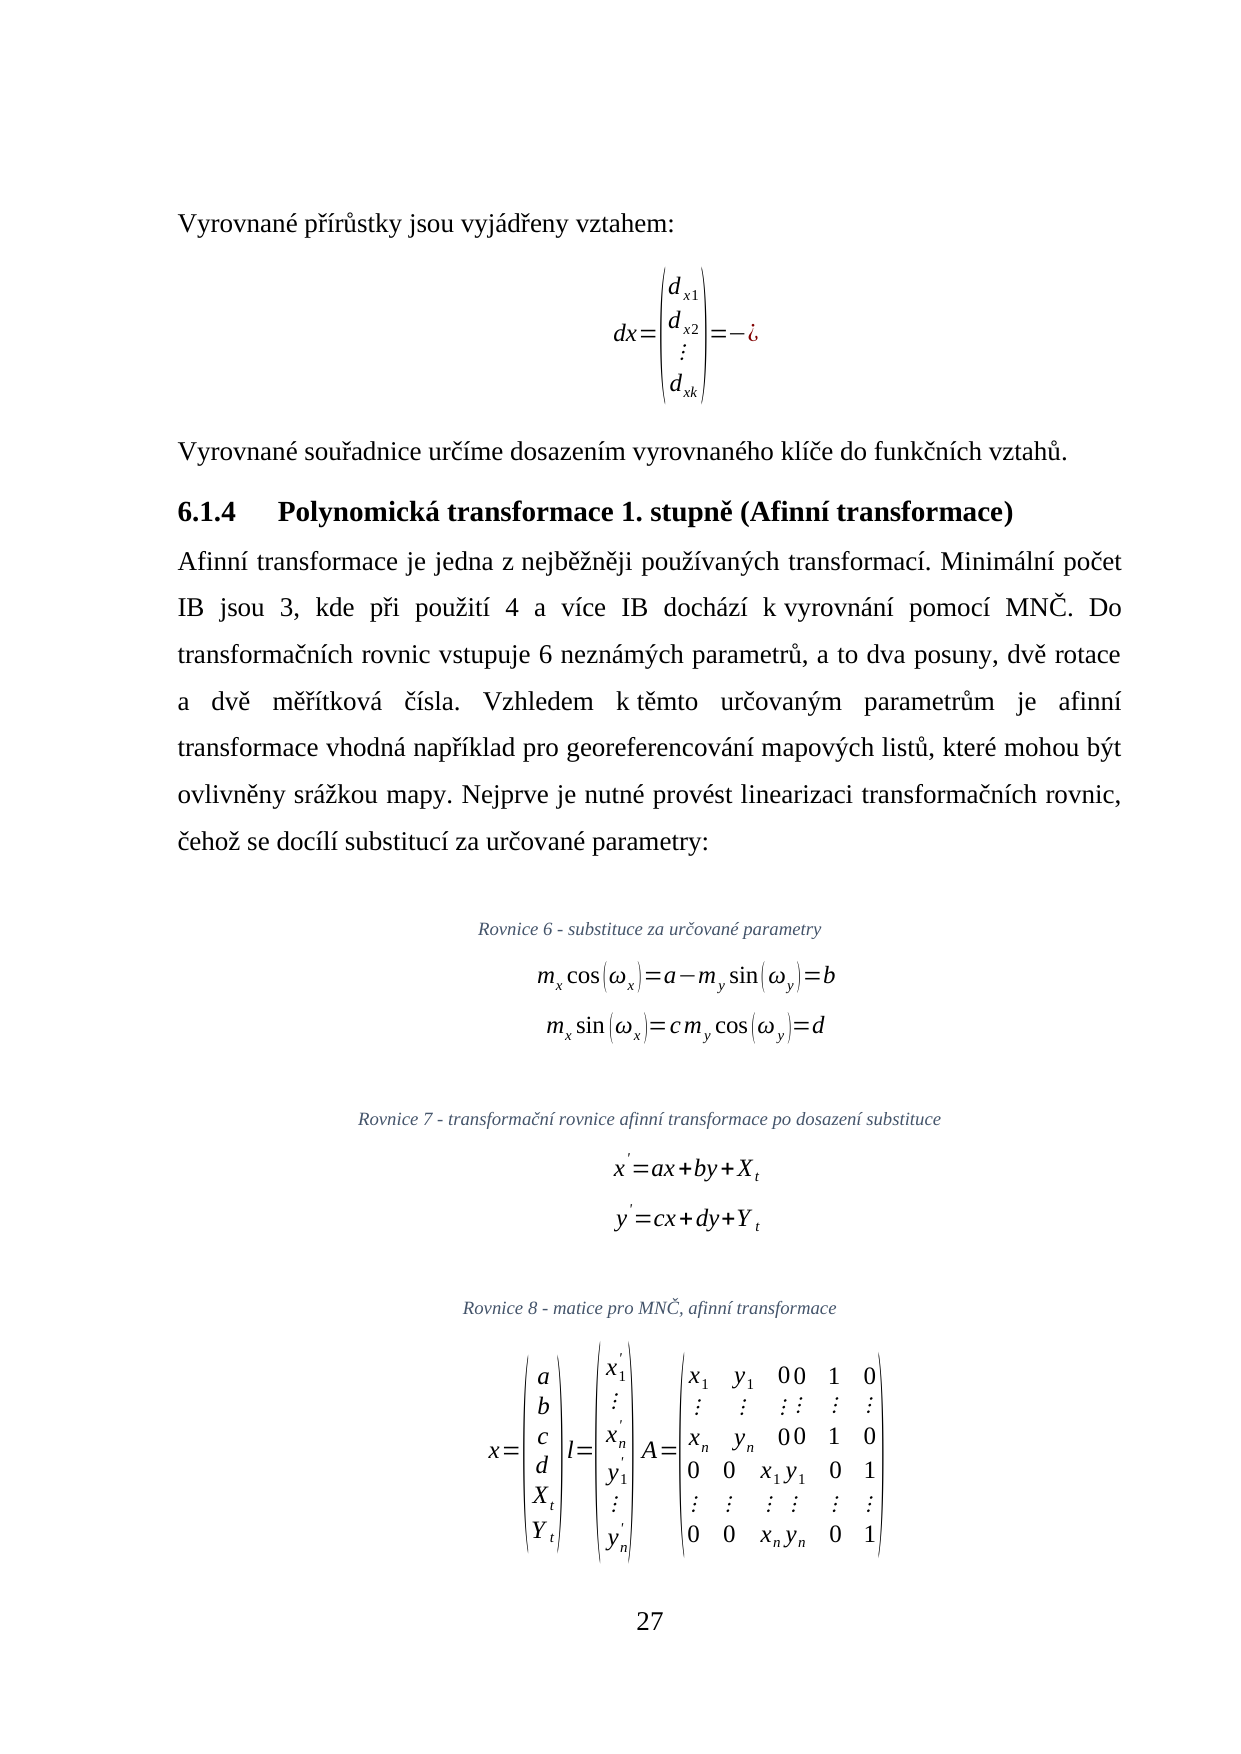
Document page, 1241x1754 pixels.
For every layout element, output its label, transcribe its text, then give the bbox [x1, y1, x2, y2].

text Vyrovnané souřadnice určíme dosazením vyrovnaného klíče do funkčních vztahů. [177, 435, 1122, 466]
subtitle Polynomická transformace 1. stupně (Afinní transformace) [177, 494, 1122, 528]
text Afinní transformace je jedna z nejběžněji používaných transformací. Minimální počet IB jsou 3, kde při použití 4 a více IB dochází k vyrovnání pomocí MNČ. Do transformačních rovnic vstupuje 6 neznámých parametrů, a to dva posuny, dvě rotace a dvě měřítková čísla. Vzhledem k těmto určovaným parametrům je afinní transformace vhodná například pro georeferencování mapových listů, které mohou být ovlivněny srážkou mapy. Nejprve je nutné provést linearizaci transformačních rovnic, čehož se docílí substitucí za určované parametry: [177, 544, 1122, 856]
text Vyrovnané přírůstky jsou vyjádřeny vztahem: [177, 207, 1122, 238]
